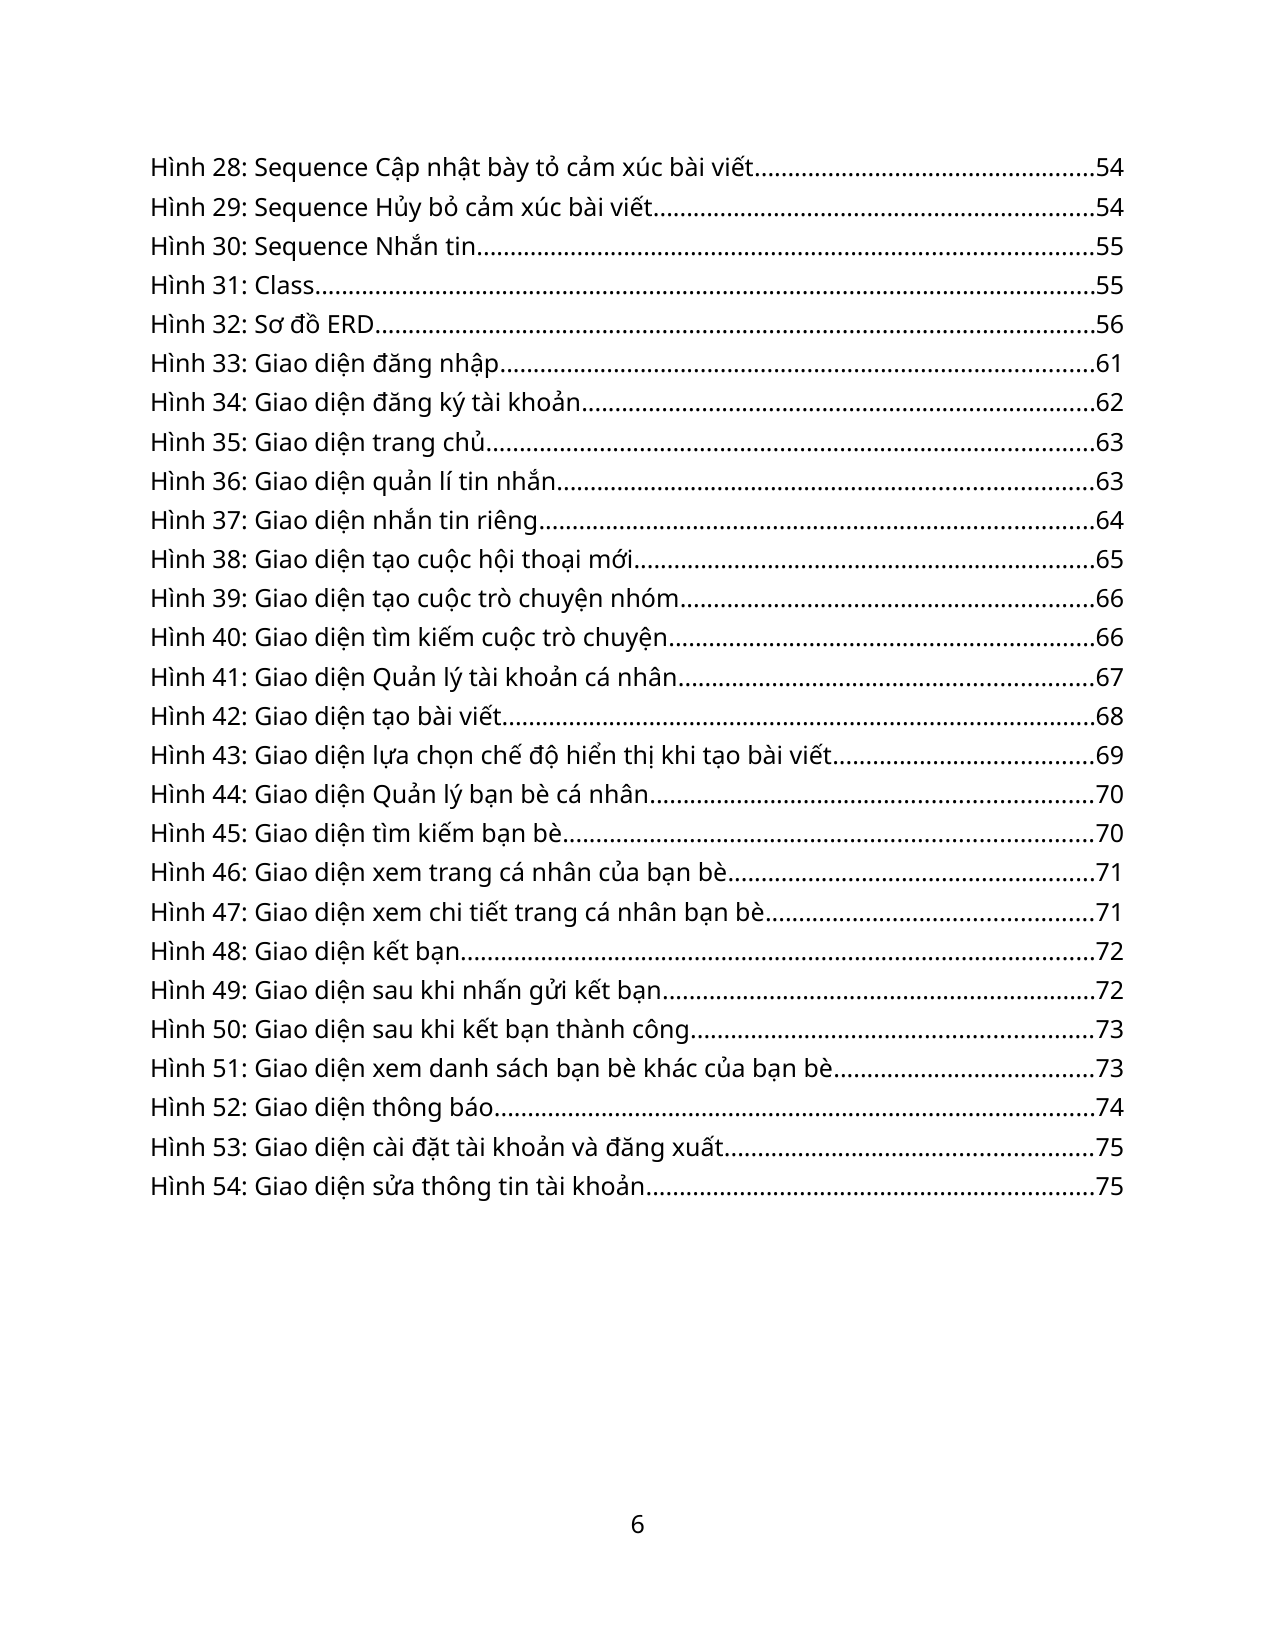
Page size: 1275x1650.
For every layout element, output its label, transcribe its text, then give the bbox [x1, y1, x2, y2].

text Hình 42: Giao diện tạo bài viết 68 [150, 698, 1125, 732]
text Hình 43: Giao diện lựa chọn chế độ hiển thị khi tạo bài viết 69 [150, 737, 1125, 772]
text Hình 30: Sequence Nhắn tin 55 [150, 228, 1125, 262]
text Hình 36: Giao diện quản lí tin nhắn 63 [150, 463, 1125, 497]
text Hình 54: Giao diện sửa thông tin tài khoản 75 [150, 1168, 1125, 1202]
text Hình 41: Giao diện Quản lý tài khoản cá nhân 67 [150, 659, 1125, 693]
text Hình 40: Giao diện tìm kiếm cuộc trò chuyện 66 [150, 620, 1125, 654]
text Hình 50: Giao diện sau khi kết bạn thành công 73 [150, 1012, 1125, 1046]
text Hình 45: Giao diện tìm kiếm bạn bè 70 [150, 816, 1125, 850]
text Hình 52: Giao diện thông báo 74 [150, 1090, 1125, 1124]
text Hình 34: Giao diện đăng ký tài khoản 62 [150, 385, 1125, 419]
text Hình 51: Giao diện xem danh sách bạn bè khác của bạn bè 73 [150, 1051, 1125, 1085]
text Hình 32: Sơ đồ ERD 56 [150, 307, 1125, 341]
text Hình 28: Sequence Cập nhật bày tỏ cảm xúc bài viết 54 [150, 150, 1125, 184]
text Hình 38: Giao diện tạo cuộc hội thoại mới 65 [150, 542, 1125, 576]
text Hình 35: Giao diện trang chủ 63 [150, 424, 1125, 458]
text Hình 46: Giao diện xem trang cá nhân của bạn bè 71 [150, 855, 1125, 889]
text Hình 33: Giao diện đăng nhập 61 [150, 346, 1125, 380]
text Hình 47: Giao diện xem chi tiết trang cá nhân bạn bè 71 [150, 894, 1125, 928]
text Hình 48: Giao diện kết bạn 72 [150, 933, 1125, 967]
text Hình 31: Class 55 [150, 267, 1125, 302]
text Hình 29: Sequence Hủy bỏ cảm xúc bài viết 54 [150, 189, 1125, 223]
text Hình 53: Giao diện cài đặt tài khoản và đăng xuất 75 [150, 1129, 1125, 1163]
text Hình 37: Giao diện nhắn tin riêng 64 [150, 502, 1125, 537]
text Hình 39: Giao diện tạo cuộc trò chuyện nhóm 66 [150, 581, 1125, 615]
text Hình 49: Giao diện sau khi nhấn gửi kết bạn 72 [150, 972, 1125, 1007]
text Hình 44: Giao diện Quản lý bạn bè cá nhân 70 [150, 777, 1125, 811]
